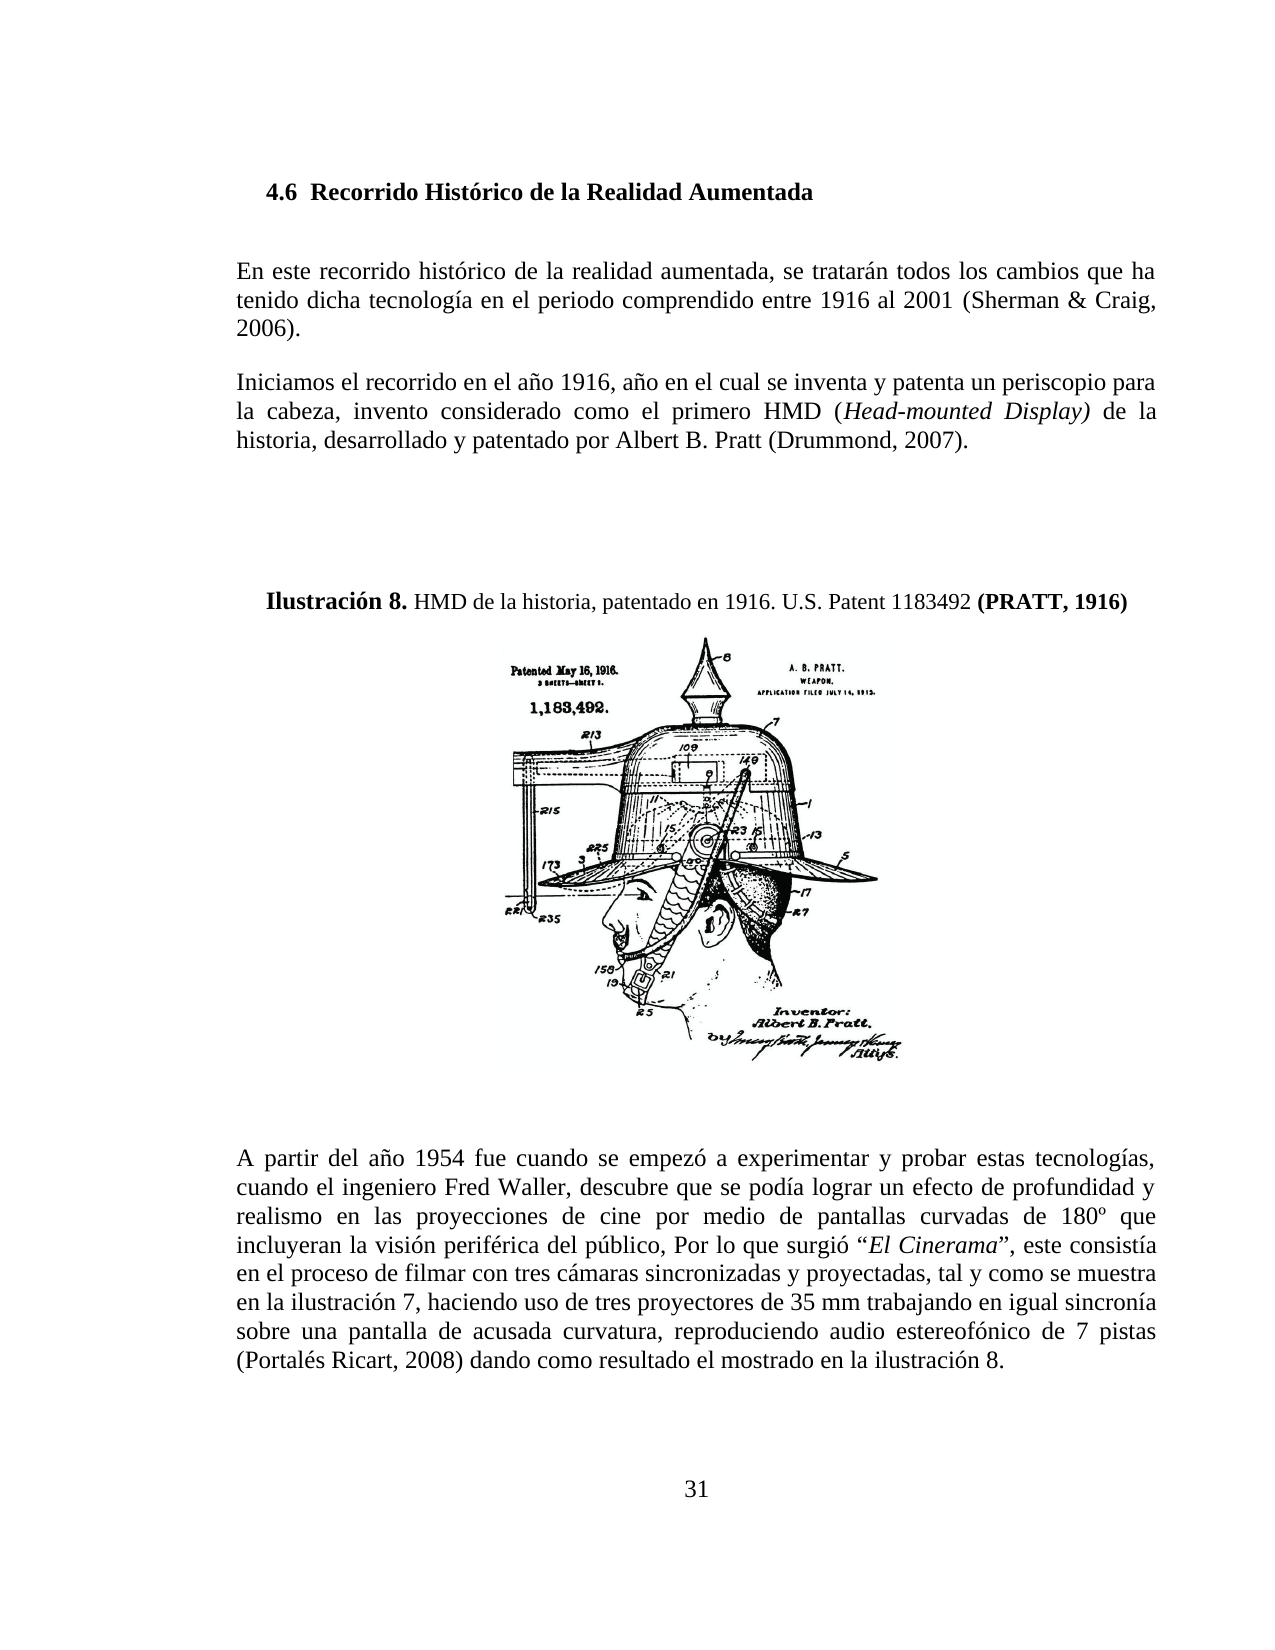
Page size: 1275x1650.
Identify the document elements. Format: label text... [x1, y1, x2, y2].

text A partir del año 1954 fue cuando se empezó a experimentar y probar estas tecnologías, cuando el ingeniero Fred Waller, descubre que se podía lograr un efecto de profundidad y realismo en las proyecciones de cine por medio de pantallas curvadas de 180º que incluyeran la visión periférica del público, Por lo que surgió “El Cinerama”, este consistía en el proceso de filmar con tres cámaras sincronizadas y proyectadas, tal y como se muestra en la ilustración 7, haciendo uso de tres proyectores de 35 mm trabajando en igual sincronía sobre una pantalla de acusada curvatura, reproduciendo audio estereofónico de 7 pistas dando como resultado el mostrado en la ilustración 8. [236, 1143, 1157, 1373]
subtitle Recorrido Histórico de la Realidad Aumentada [266, 177, 1157, 206]
table_header Ilustración 8. HMD de la historia, patentado en 1916. U.S. Patent 1183492 [229, 586, 1164, 1090]
text En este recorrido histórico de la realidad aumentada, se tratarán todos los cambios que ha tenido dicha tecnología en el periodo comprendido entre 1916 al 2001. [236, 256, 1157, 342]
text Iniciamos el recorrido en el año 1916, año en el cual se inventa y patenta un periscopio para la cabeza, invento considerado como el primero HMD (Head-mounted Display) de la historia, desarrollado y patentado por Albert B. Pratt . [236, 367, 1157, 453]
